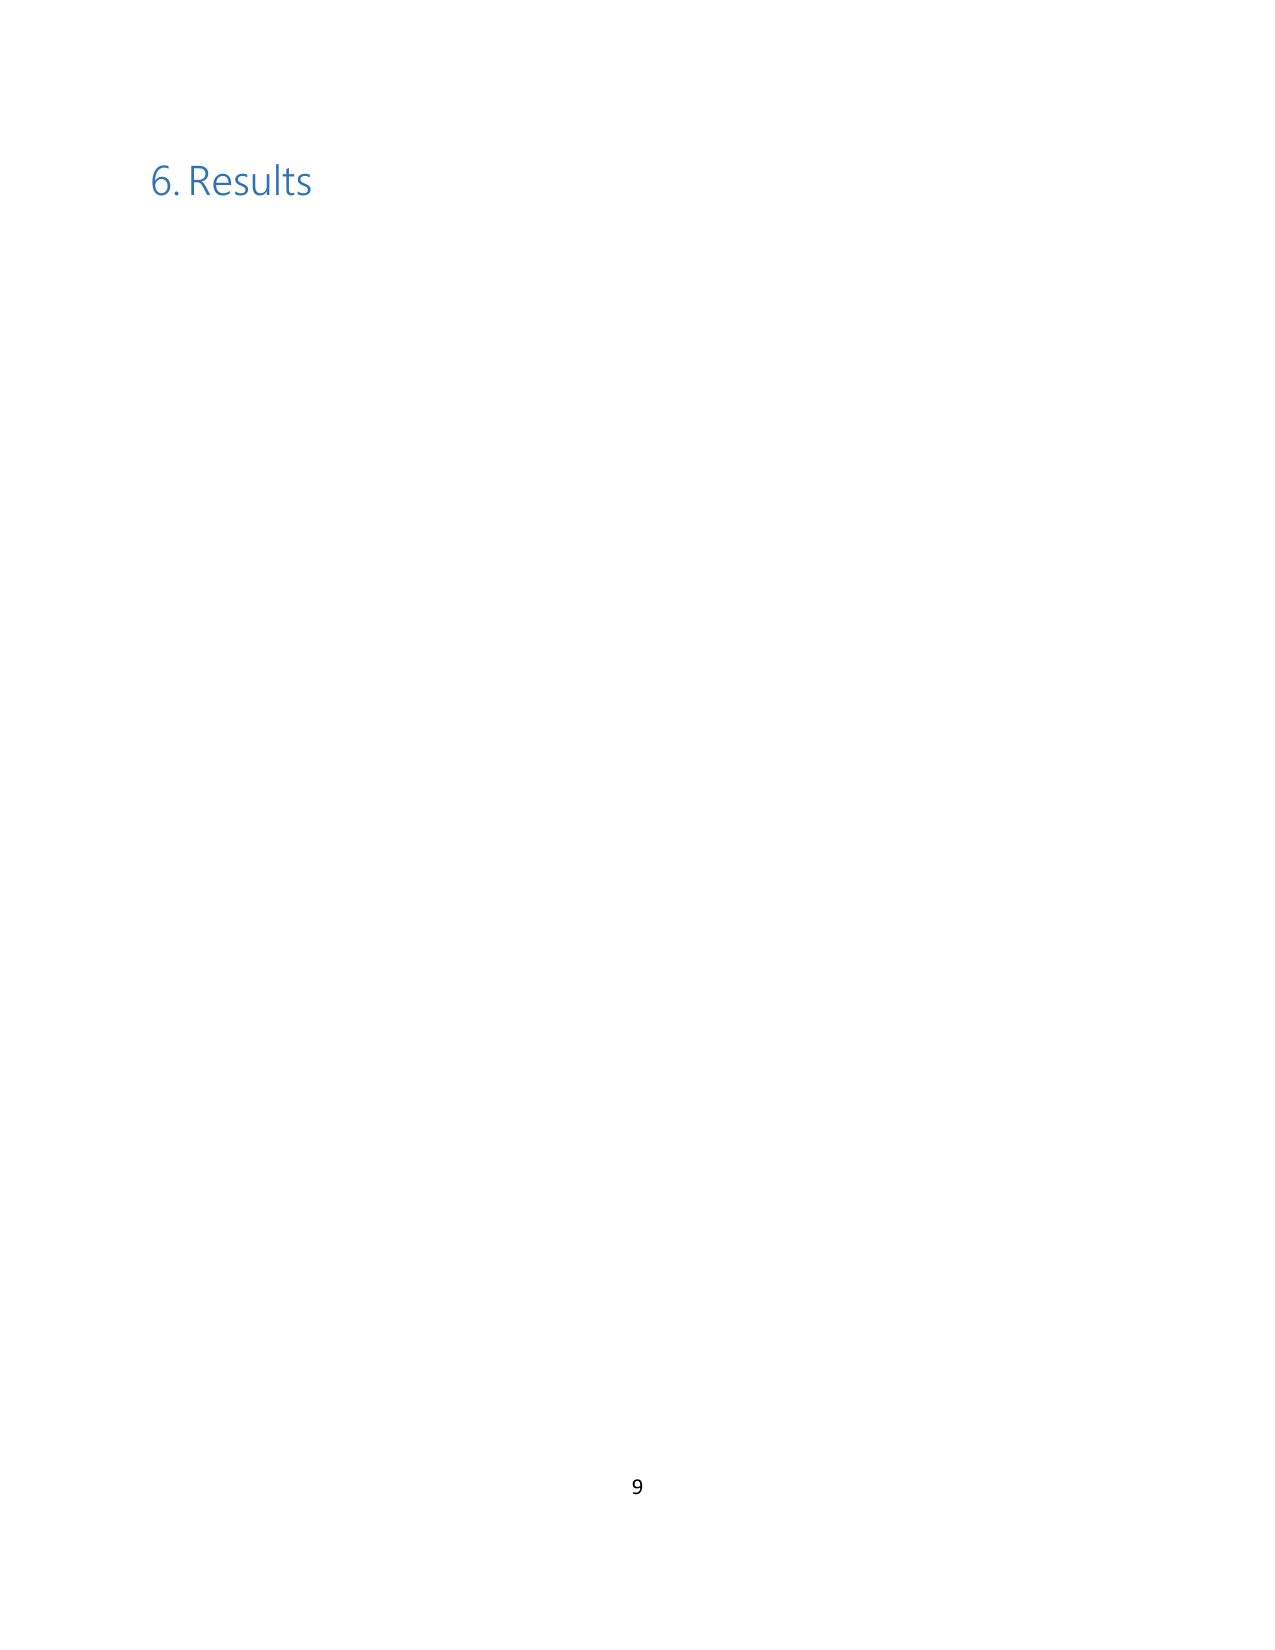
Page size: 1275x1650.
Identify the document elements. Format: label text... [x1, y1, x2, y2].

subtitle Results [150, 150, 1125, 205]
